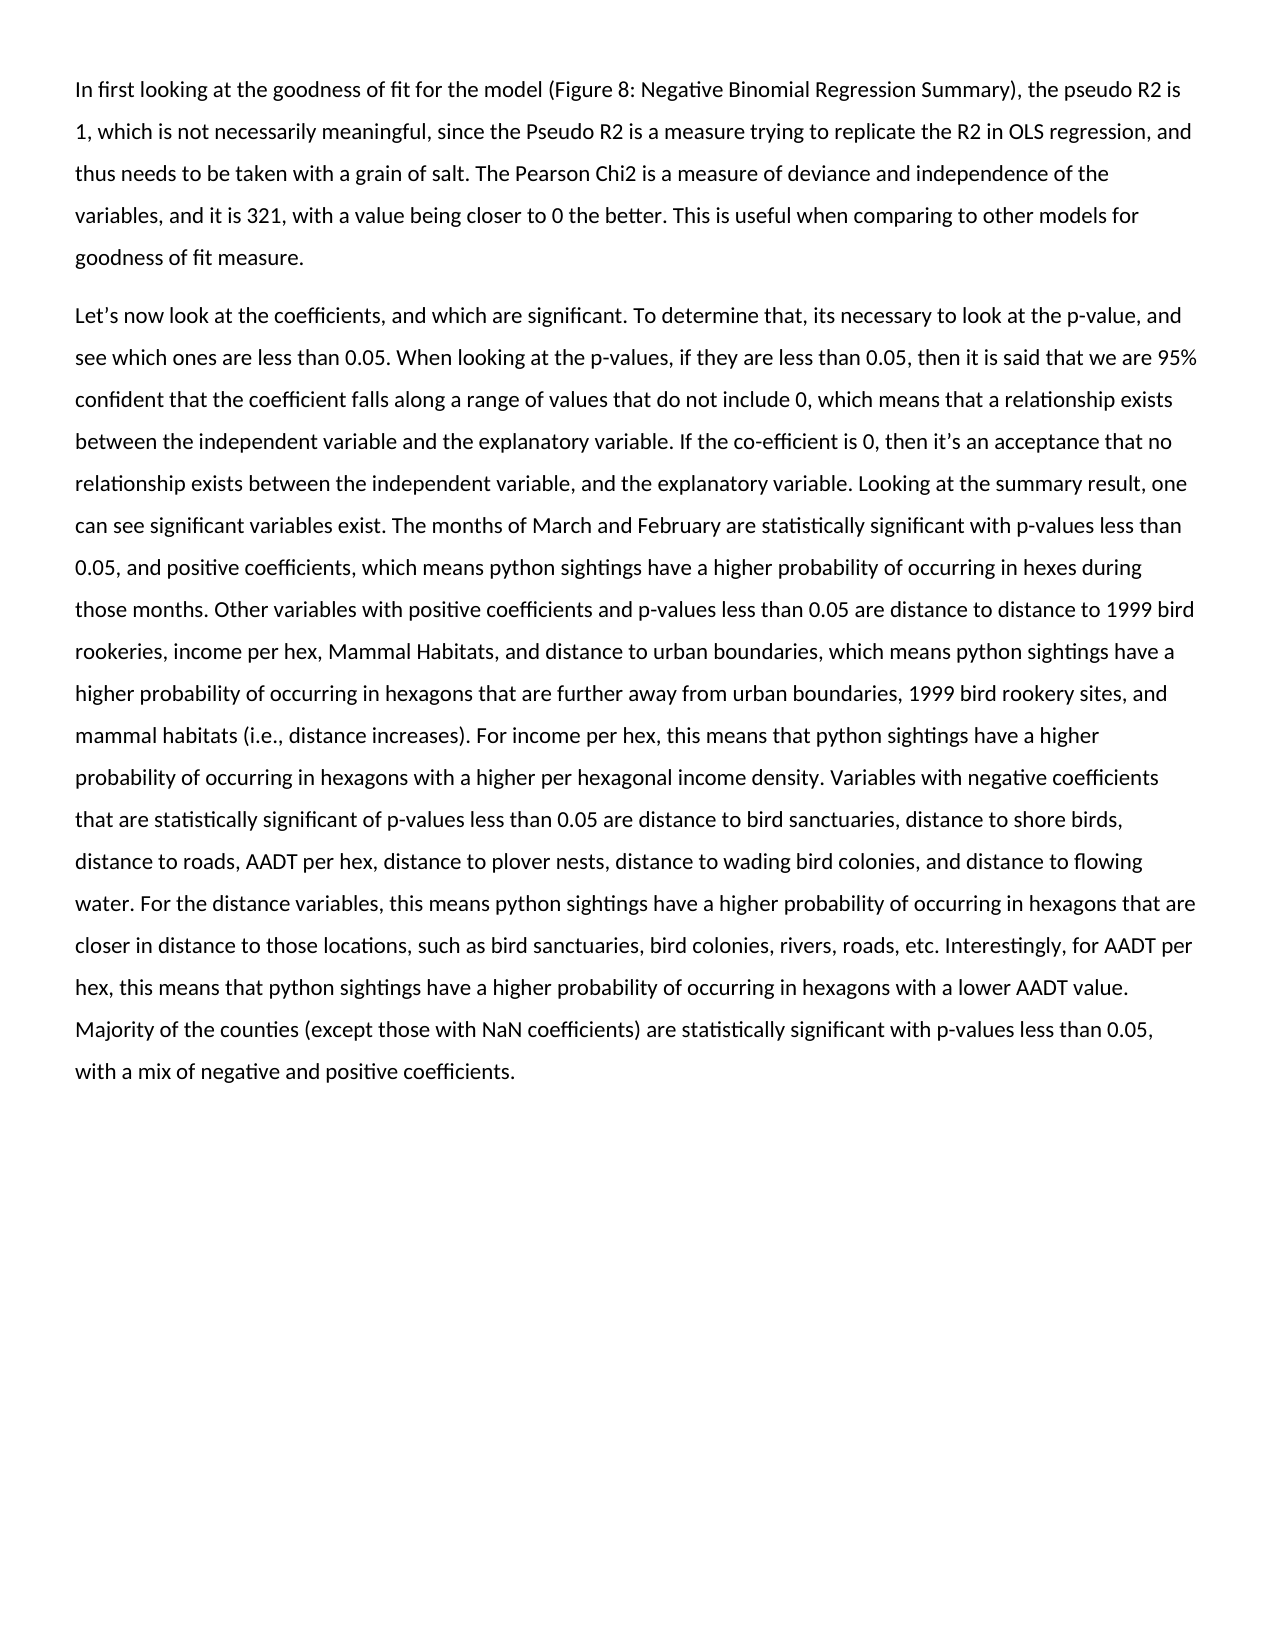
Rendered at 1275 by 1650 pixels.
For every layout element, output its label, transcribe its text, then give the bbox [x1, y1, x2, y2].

text Let’s now look at the coefficients, and which are significant. To determine that, its necessary to look at the p-value, and see which ones are less than 0.05. When looking at the p-values, if they are less than 0.05, then it is said that we are 95% confident that the coefficient falls along a range of values that do not include 0, which means that a relationship exists between the independent variable and the explanatory variable. If the co-efficient is 0, then it’s an acceptance that no relationship exists between the independent variable, and the explanatory variable. Looking at the summary result, one can see significant variables exist. The months of March and February are statistically significant with p-values less than 0.05, and positive coefficients, which means python sightings have a higher probability of occurring in hexes during those months. Other variables with positive coefficients and p-values less than 0.05 are distance to distance to 1999 bird rookeries, income per hex, Mammal Habitats, and distance to urban boundaries, which means python sightings have a higher probability of occurring in hexagons that are further away from urban boundaries, 1999 bird rookery sites, and mammal habitats (i.e., distance increases). For income per hex, this means that python sightings have a higher probability of occurring in hexagons with a higher per hexagonal income density. Variables with negative coefficients that are statistically significant of p-values less than 0.05 are distance to bird sanctuaries, distance to shore birds, distance to roads, AADT per hex, distance to plover nests, distance to wading bird colonies, and distance to flowing water. For the distance variables, this means python sightings have a higher probability of occurring in hexagons that are closer in distance to those locations, such as bird sanctuaries, bird colonies, rivers, roads, etc. Interestingly, for AADT per hex, this means that python sightings have a higher probability of occurring in hexagons with a lower AADT value. Majority of the counties (except those with NaN coefficients) are statistically significant with p-values less than 0.05, with a mix of negative and positive coefficients. [75, 302, 1200, 1085]
text In first looking at the goodness of fit for the model (Figure 8: Negative Binomial Regression Summary), the pseudo R2 is 1, which is not necessarily meaningful, since the Pseudo R2 is a measure trying to replicate the R2 in OLS regression, and thus needs to be taken with a grain of salt. The Pearson Chi2 is a measure of deviance and independence of the variables, and it is 321, with a value being closer to 0 the better. This is useful when comparing to other models for goodness of fit measure. [75, 75, 1200, 271]
